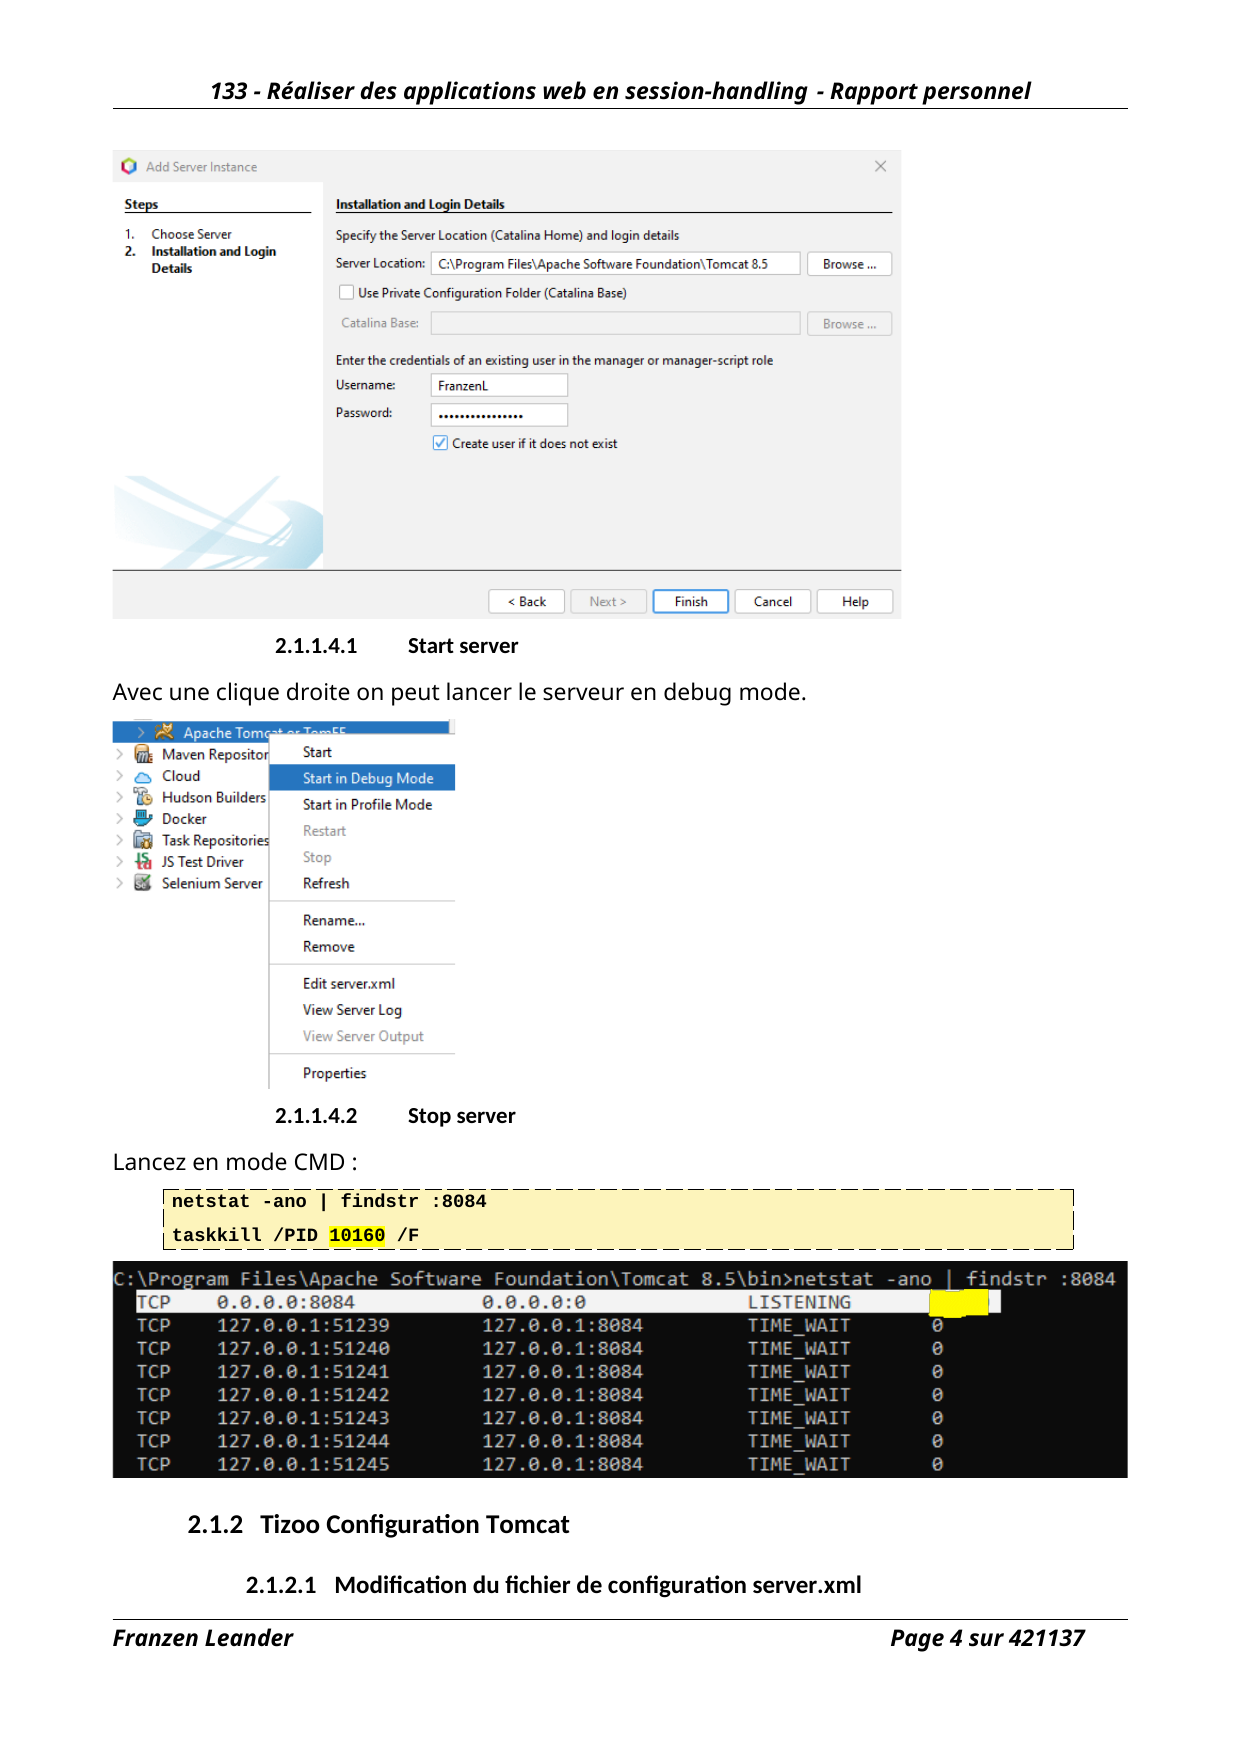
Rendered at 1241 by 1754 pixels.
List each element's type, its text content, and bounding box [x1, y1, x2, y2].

text Lancez en mode CMD : [112, 1145, 1128, 1177]
text taskkill /PID 10160 /F [163, 1223, 1073, 1249]
picture [112, 150, 902, 619]
text netstat -ano | findstr :8084 [163, 1189, 1073, 1213]
subtitle Tizoo Configuration Tomcat [187, 1507, 1128, 1540]
subtitle Modification du fichier de configuration server.xml [246, 1569, 1128, 1600]
picture [112, 719, 456, 1089]
picture [112, 1261, 1128, 1478]
subtitle Stop server [275, 1101, 1128, 1129]
text Avec une clique droite on peut lancer le serveur en debug mode. [112, 676, 1128, 707]
subtitle Start server [275, 631, 1128, 659]
